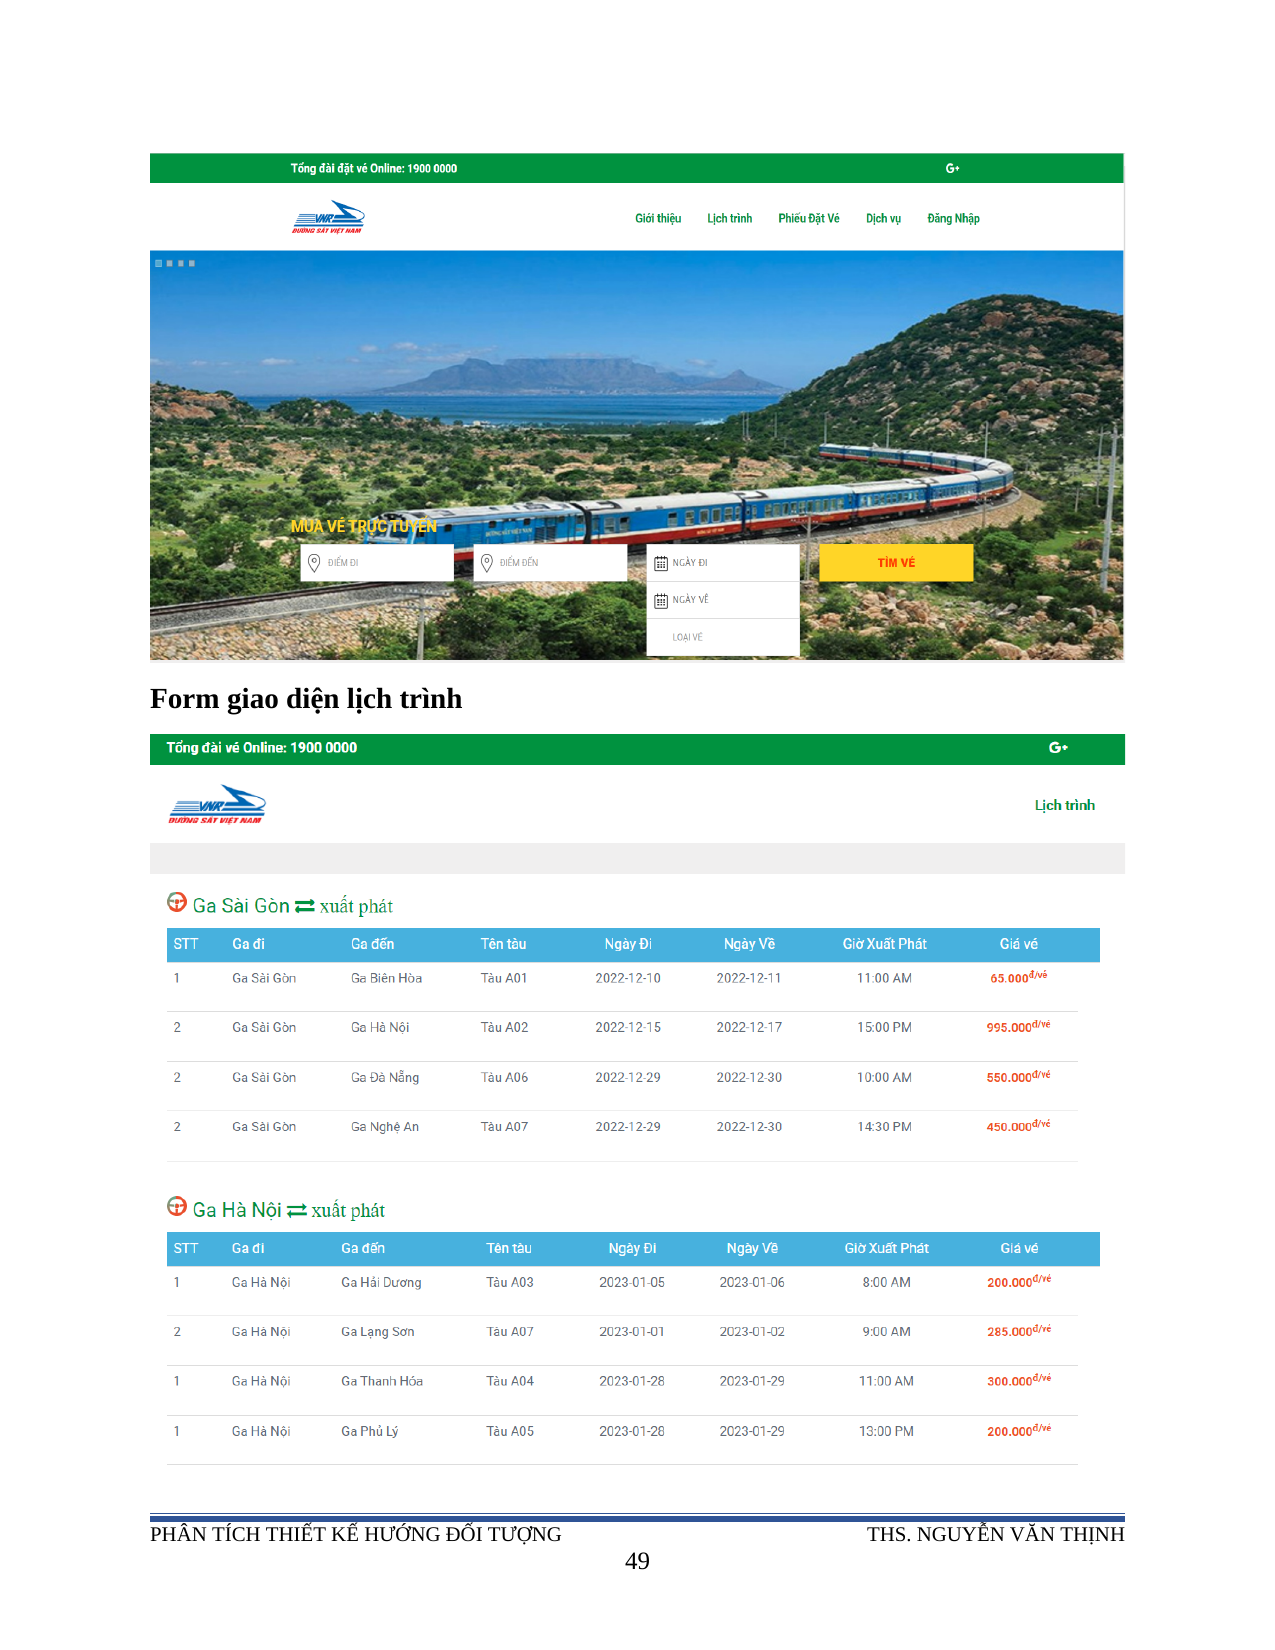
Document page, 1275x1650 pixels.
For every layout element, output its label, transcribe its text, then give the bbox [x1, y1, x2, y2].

picture [150, 150, 1125, 663]
picture [150, 734, 1125, 1475]
text Form giao diện lịch trình [150, 681, 1125, 715]
